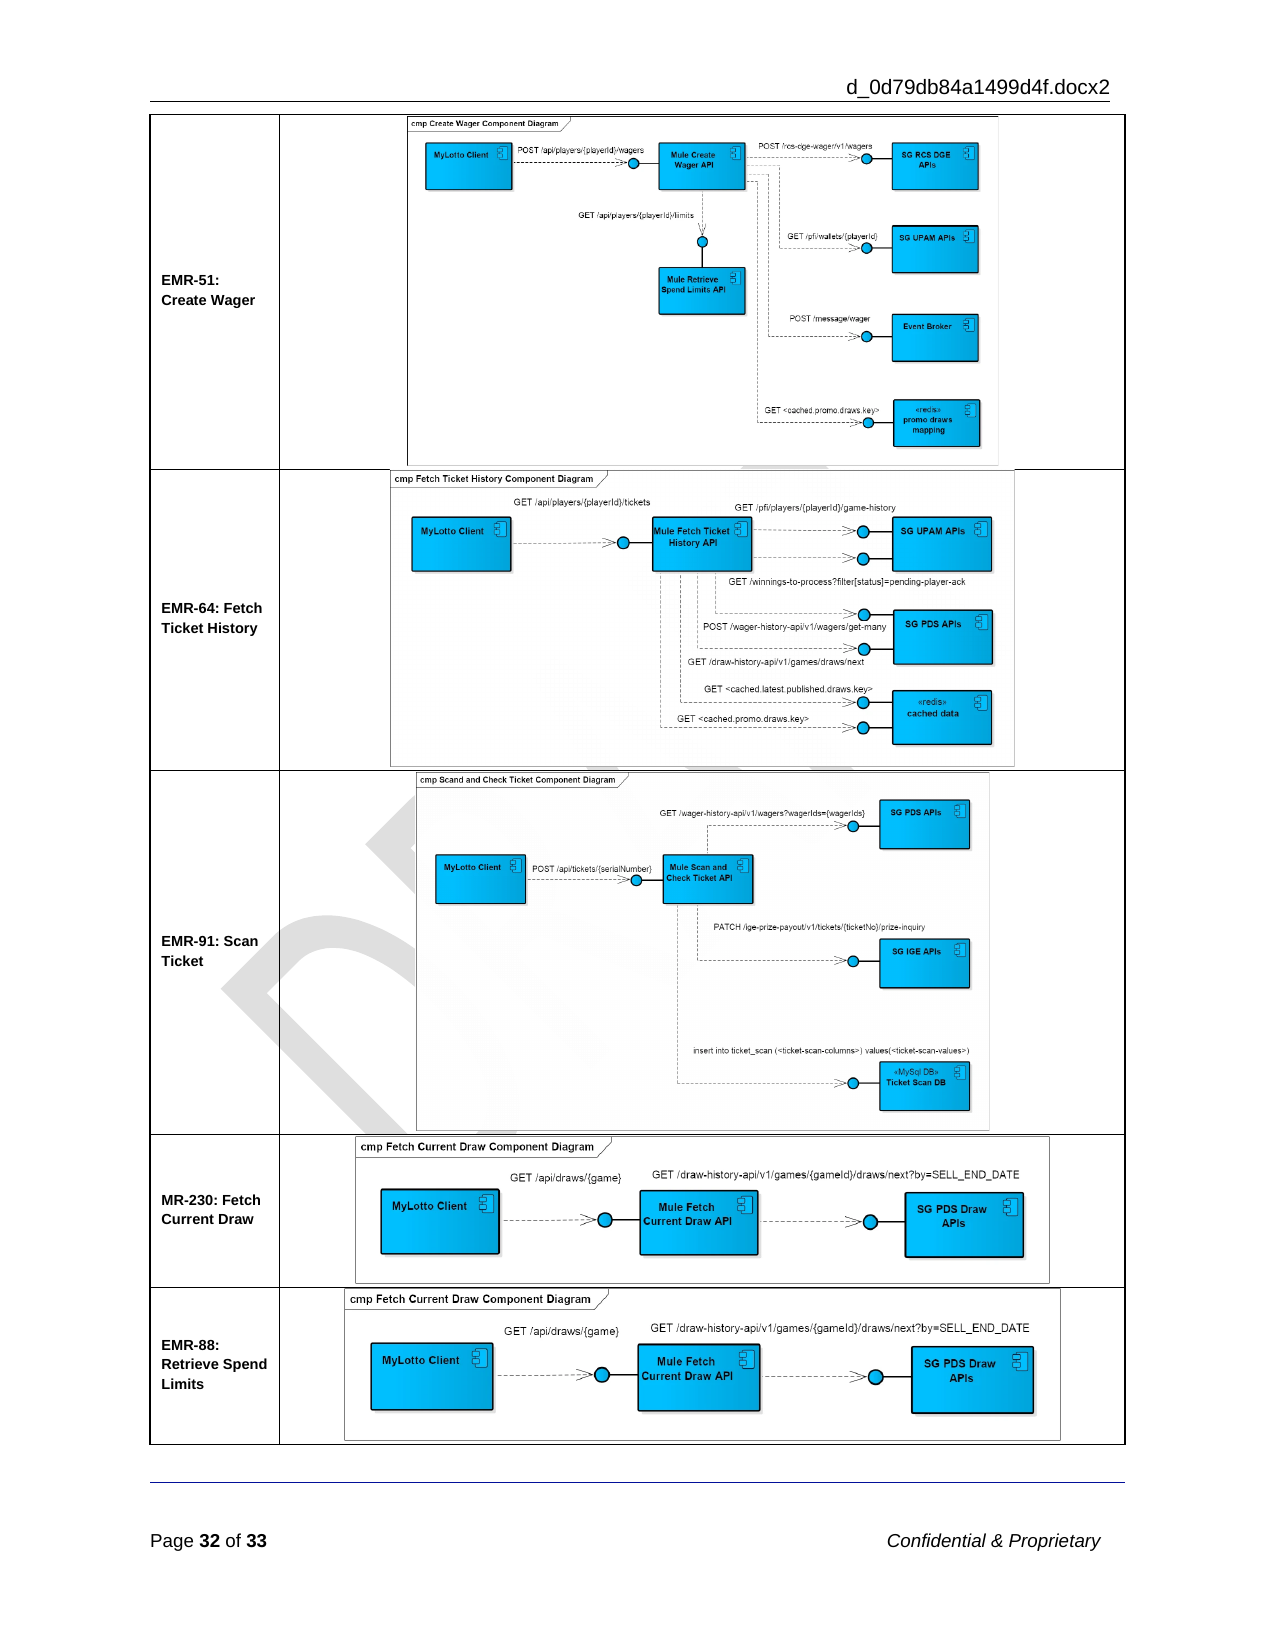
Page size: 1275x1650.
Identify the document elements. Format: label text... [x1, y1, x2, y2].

picture [389, 469, 1015, 767]
table_cell [280, 1288, 1124, 1444]
table_cell EMR-91: Scan Ticket [151, 771, 279, 1134]
picture [406, 115, 999, 466]
table_cell [280, 115, 1124, 469]
picture [415, 771, 990, 1131]
picture [354, 1135, 1050, 1284]
table_cell EMR-51: Create Wager [151, 115, 279, 469]
table_cell MR-230: Fetch Current Draw [151, 1135, 279, 1287]
table_cell [280, 1135, 1124, 1287]
table_cell EMR-64: Fetch Ticket History [151, 470, 279, 770]
table_cell [280, 470, 1124, 770]
table_cell [280, 771, 1124, 1134]
table_cell EMR-88: Retrieve Spend Limits [151, 1288, 279, 1444]
picture [343, 1288, 1061, 1441]
